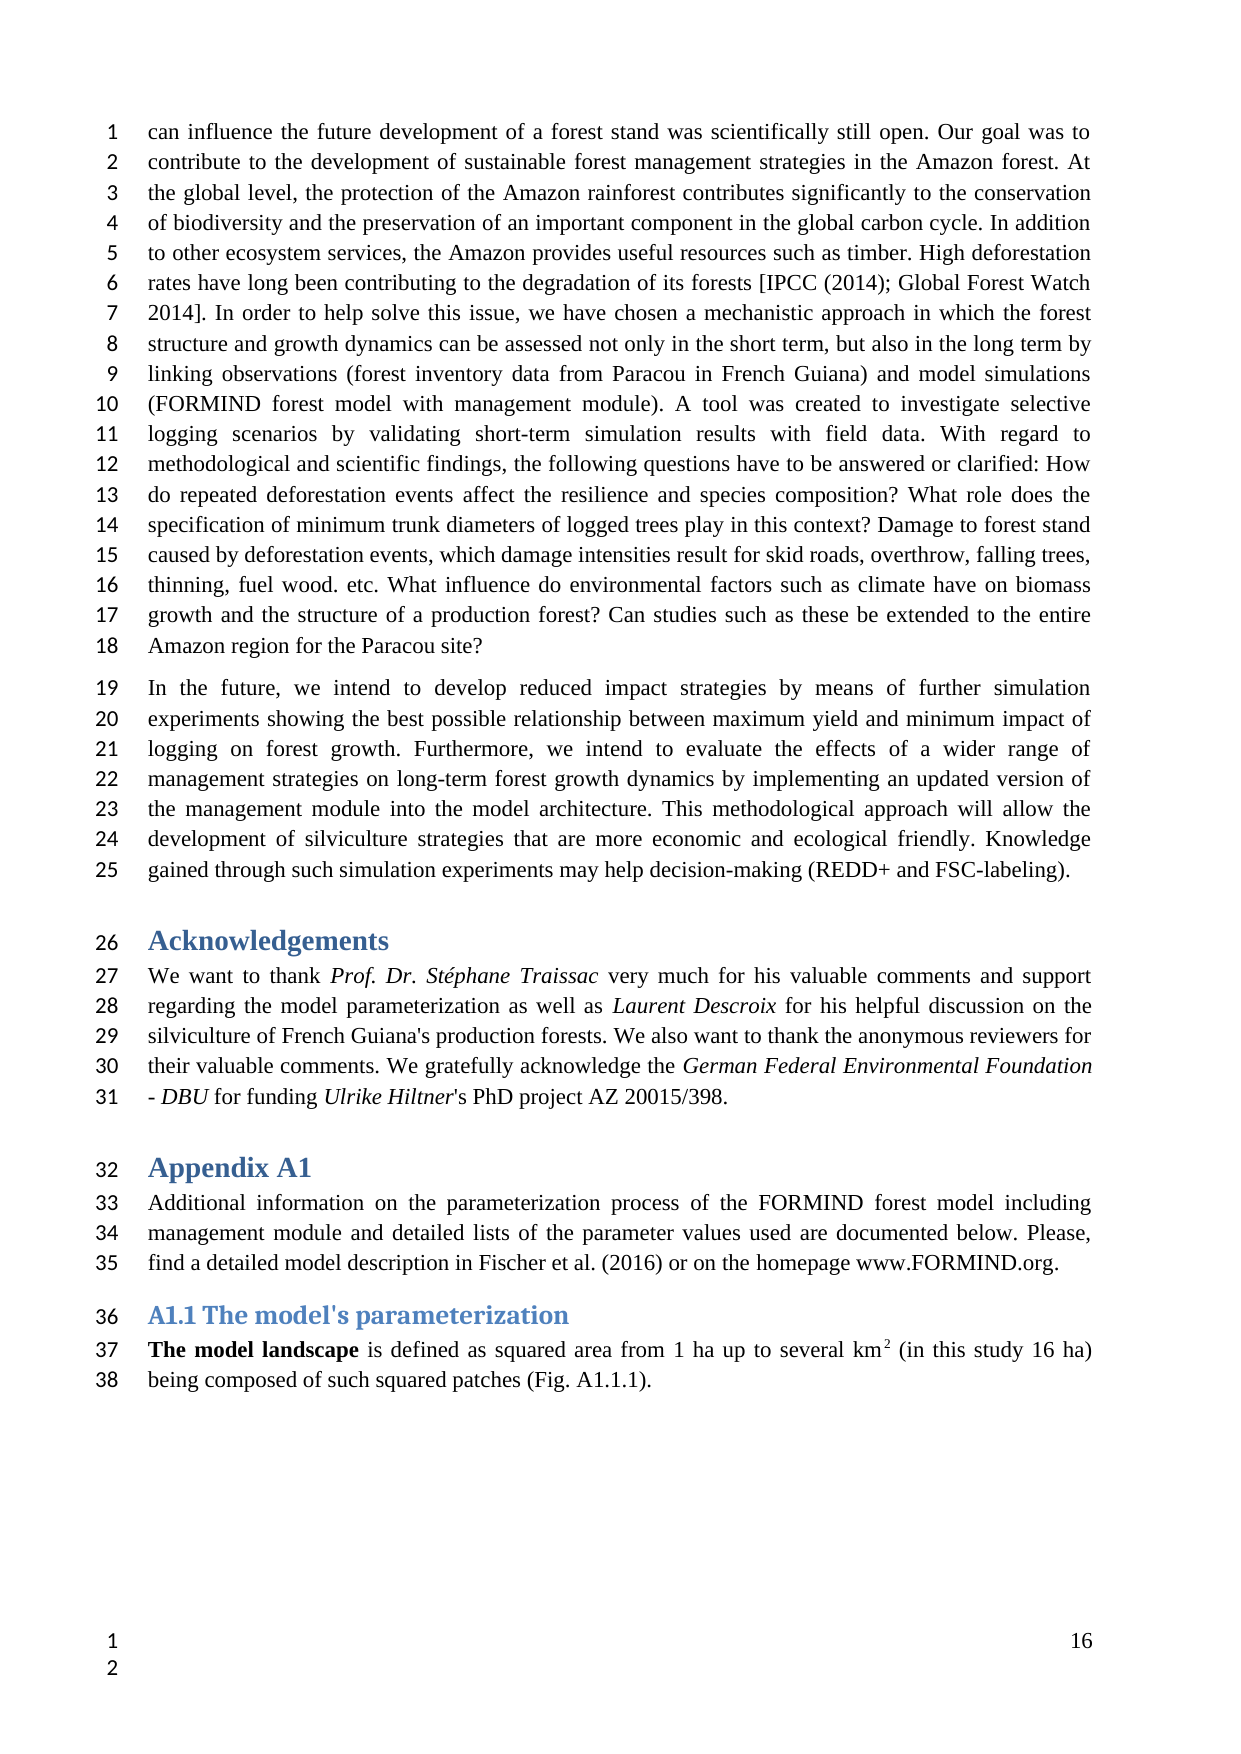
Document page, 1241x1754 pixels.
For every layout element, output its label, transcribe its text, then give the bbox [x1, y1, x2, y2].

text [148, 118, 1093, 658]
text We want to thank Prof. Dr. Stéphane Traissac very much for his valuable comments and support regarding the model parameterization as well as Laurent Descroix for his helpful discussion on the silviculture of French Guiana's production forests. We also want to thank the anonymous reviewers for their valuable comments. We gratefully acknowledge the German Federal Environmental Foundation - DBU for funding Ulrike Hiltner's PhD project AZ 20015/398. [148, 962, 1093, 1109]
subtitle Acknowledgements [148, 923, 1093, 957]
subtitle A1.1 The model's parameterization [148, 1300, 1093, 1332]
text In the future, we intend to develop reduced impact strategies by means of further simulation experiments showing the best possible relationship between maximum yield and minimum impact of logging on forest growth. Furthermore, we intend to evaluate the effects of a wider range of management strategies on long-term forest growth dynamics by implementing an updated version of the management module into the model architecture. This methodological approach will allow the development of silviculture strategies that are more economic and ecological friendly. Knowledge gained through such simulation experiments may help decision-making (REDD+ and FSC-labeling). [148, 674, 1093, 882]
text The model landscape is defined as squared area from 1 ha up to several km2 (in this study 16 ha) being composed of such squared patches (Fig. A1.1.1). [148, 1336, 1093, 1393]
subtitle Appendix A1 [148, 1150, 1093, 1184]
text Additional information on the parameterization process of the FORMIND forest model including management module and detailed lists of the parameter values used are documented below. Please, find a detailed model description in Fischer et al. (2016) or on the homepage www.FORMIND.org. [148, 1189, 1093, 1276]
